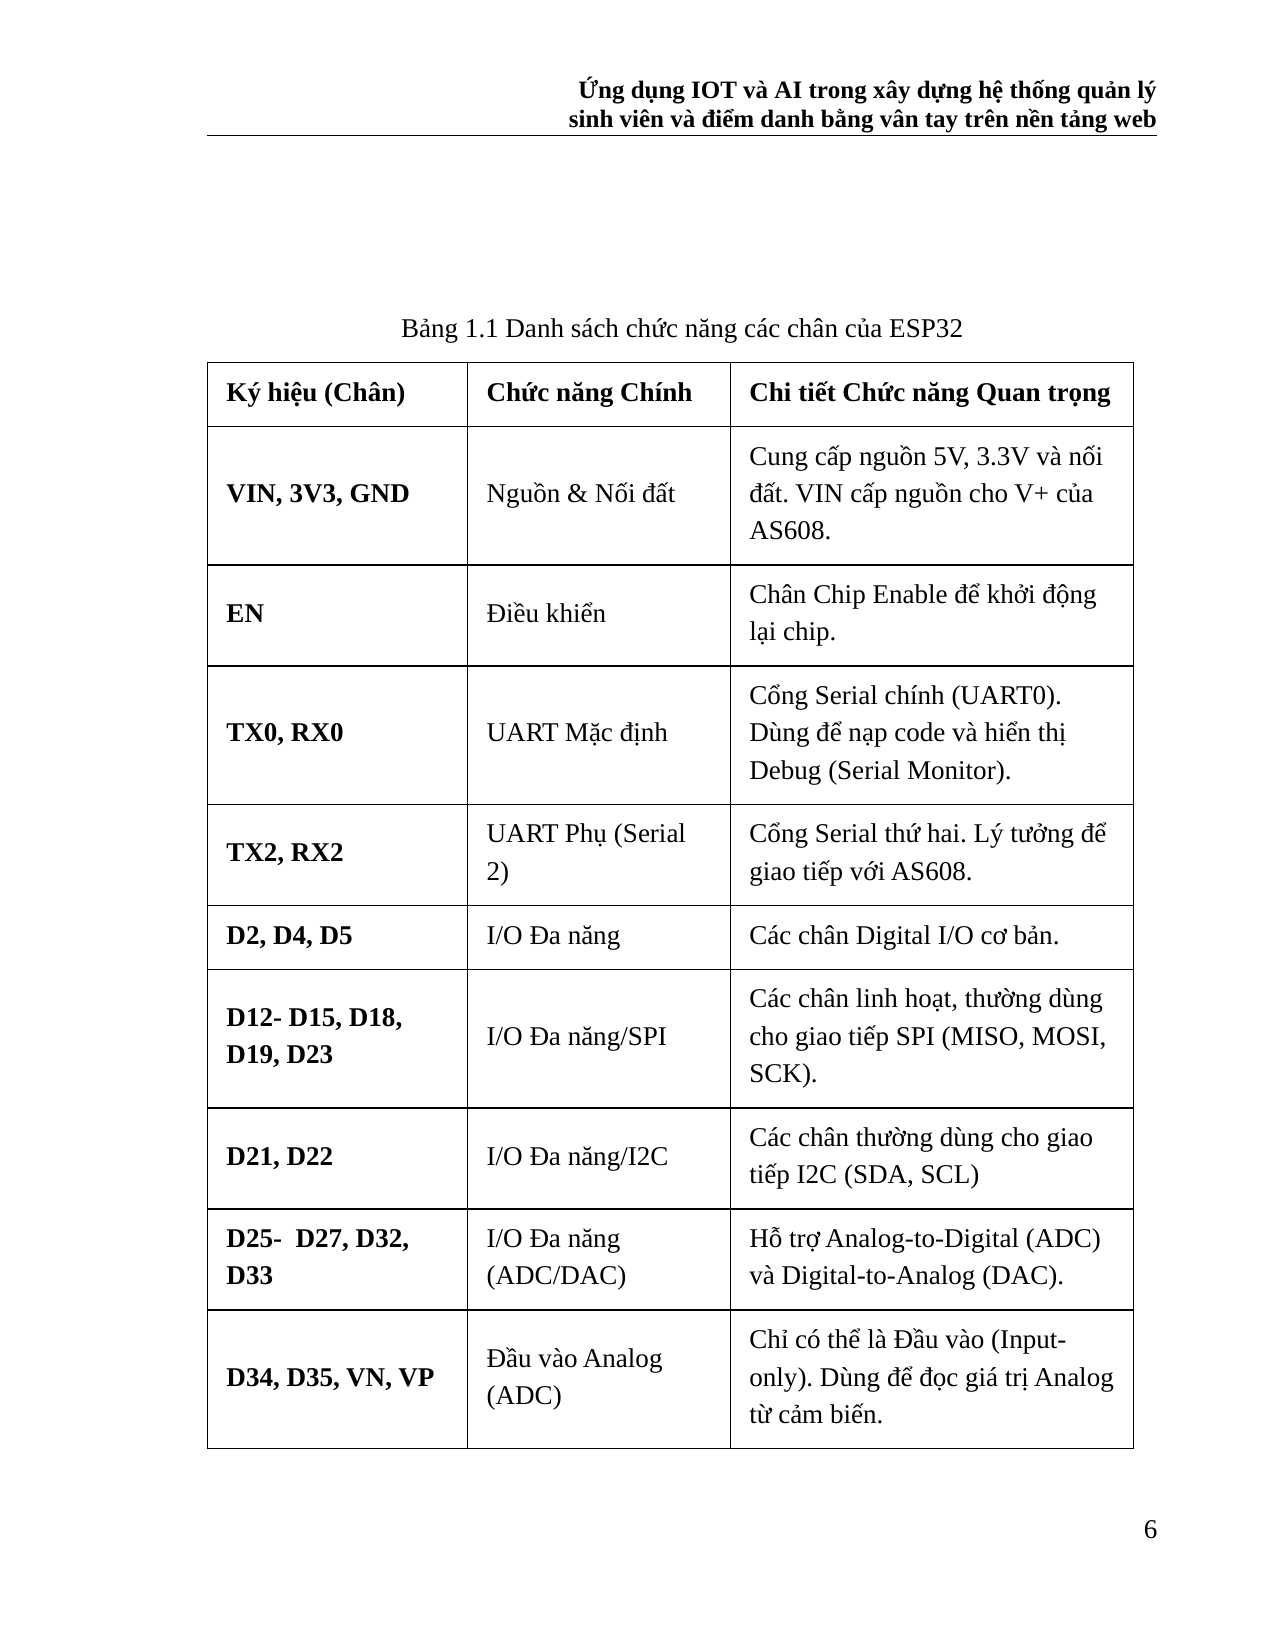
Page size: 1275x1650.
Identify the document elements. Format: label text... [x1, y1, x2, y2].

table_cell D21, D22 [208, 1109, 467, 1208]
table_header Ký hiệu (Chân) [208, 363, 467, 426]
table_cell I/O Đa năng [468, 906, 730, 968]
table_header Chi tiết Chức năng Quan trọng [731, 363, 1133, 426]
table_cell Hỗ trợ Analog-to-Digital (ADC) và Digital-to-Analog (DAC). [731, 1210, 1133, 1309]
table_header Chức năng Chính [468, 363, 730, 426]
table_cell Các chân linh hoạt, thường dùng cho giao tiếp SPI (MISO, MOSI, SCK). [731, 970, 1133, 1107]
table_cell Điều khiển [468, 566, 730, 665]
table_cell D12- D15, D18, D19, D23 [208, 970, 467, 1107]
table_cell I/O Đa năng/I2C [468, 1109, 730, 1208]
table_cell Cổng Serial chính (UART0). Dùng để nạp code và hiển thị Debug (Serial Monitor). [731, 667, 1133, 803]
table_cell Đầu vào Analog (ADC) [468, 1311, 730, 1448]
table_cell VIN, 3V3, GND [208, 427, 467, 564]
table_cell Chỉ có thể là Đầu vào (Input-only). Dùng để đọc giá trị Analog từ cảm biến. [731, 1311, 1133, 1448]
table_cell TX0, RX0 [208, 667, 467, 803]
table_cell Nguồn & Nối đất [468, 427, 730, 564]
table_cell Các chân thường dùng cho giao tiếp I2C (SDA, SCL) [731, 1109, 1133, 1208]
table_cell Các chân Digital I/O cơ bản. [731, 906, 1133, 968]
table_cell I/O Đa năng/SPI [468, 970, 730, 1107]
table_cell UART Mặc định [468, 667, 730, 803]
table_cell I/O Đa năng (ADC/DAC) [468, 1210, 730, 1309]
table_cell D25- D27, D32, D33 [208, 1210, 467, 1309]
table_cell D2, D4, D5 [208, 906, 467, 968]
table_cell UART Phụ (Serial 2) [468, 805, 730, 905]
table_cell TX2, RX2 [208, 805, 467, 905]
table_cell Chân Chip Enable để khởi động lại chip. [731, 566, 1133, 665]
table_cell Cung cấp nguồn 5V, 3.3V và nối đất. VIN cấp nguồn cho V+ của AS608. [731, 427, 1133, 564]
table_cell D34, D35, VN, VP [208, 1311, 467, 1448]
table_cell Cổng Serial thứ hai. Lý tưởng để giao tiếp với AS608. [731, 805, 1133, 905]
text Bảng 1.1 Danh sách chức năng các chân của ESP32 [207, 312, 1157, 343]
table_cell EN [208, 566, 467, 665]
